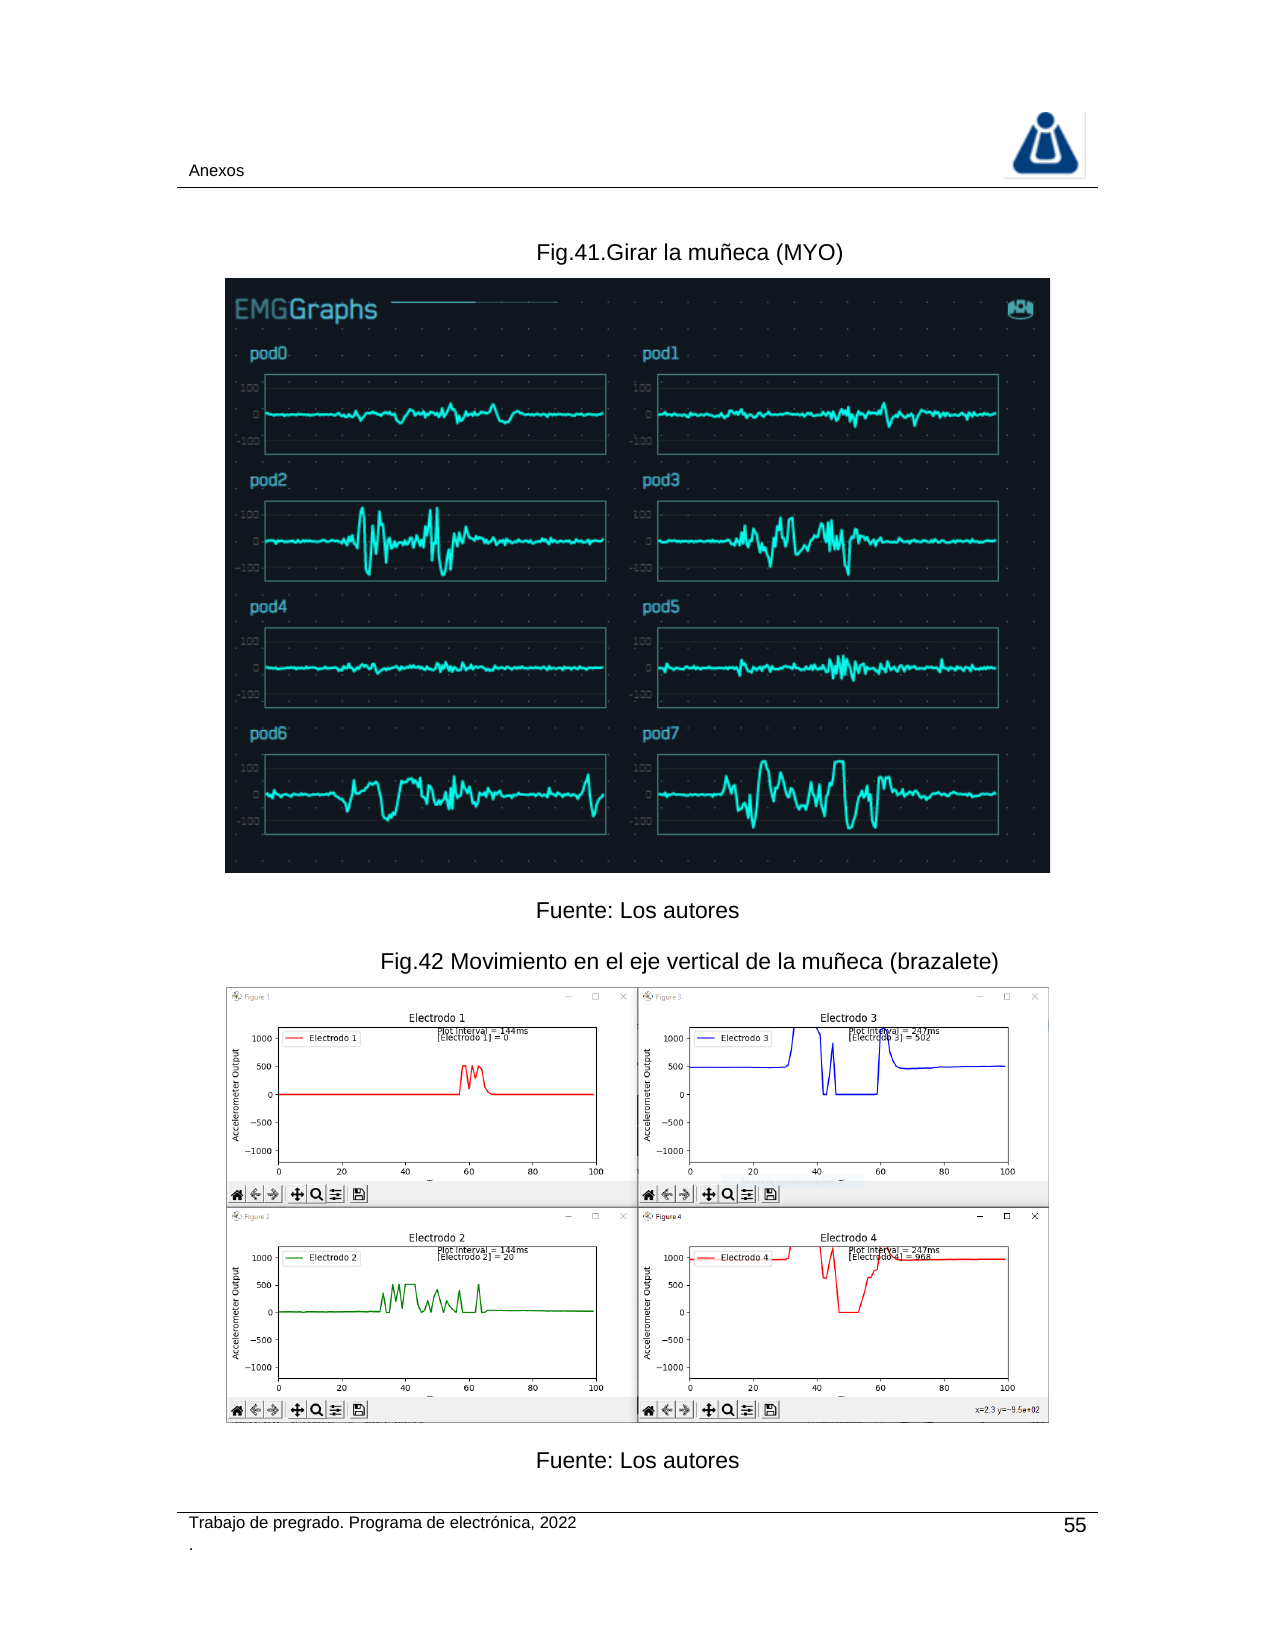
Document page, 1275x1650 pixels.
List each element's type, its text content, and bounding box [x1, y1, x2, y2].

picture [226, 987, 1049, 1423]
list Fig.41.Girar la muñeca (MYO) [281, 239, 1098, 266]
picture [1003, 112, 1087, 180]
text Fuente: Los autores [177, 1447, 1098, 1473]
picture [225, 278, 1050, 873]
text Fuente: Los autores [177, 897, 1098, 924]
list Fig.42 Movimiento en el eje vertical de la muñeca (brazalete) [281, 948, 1098, 975]
